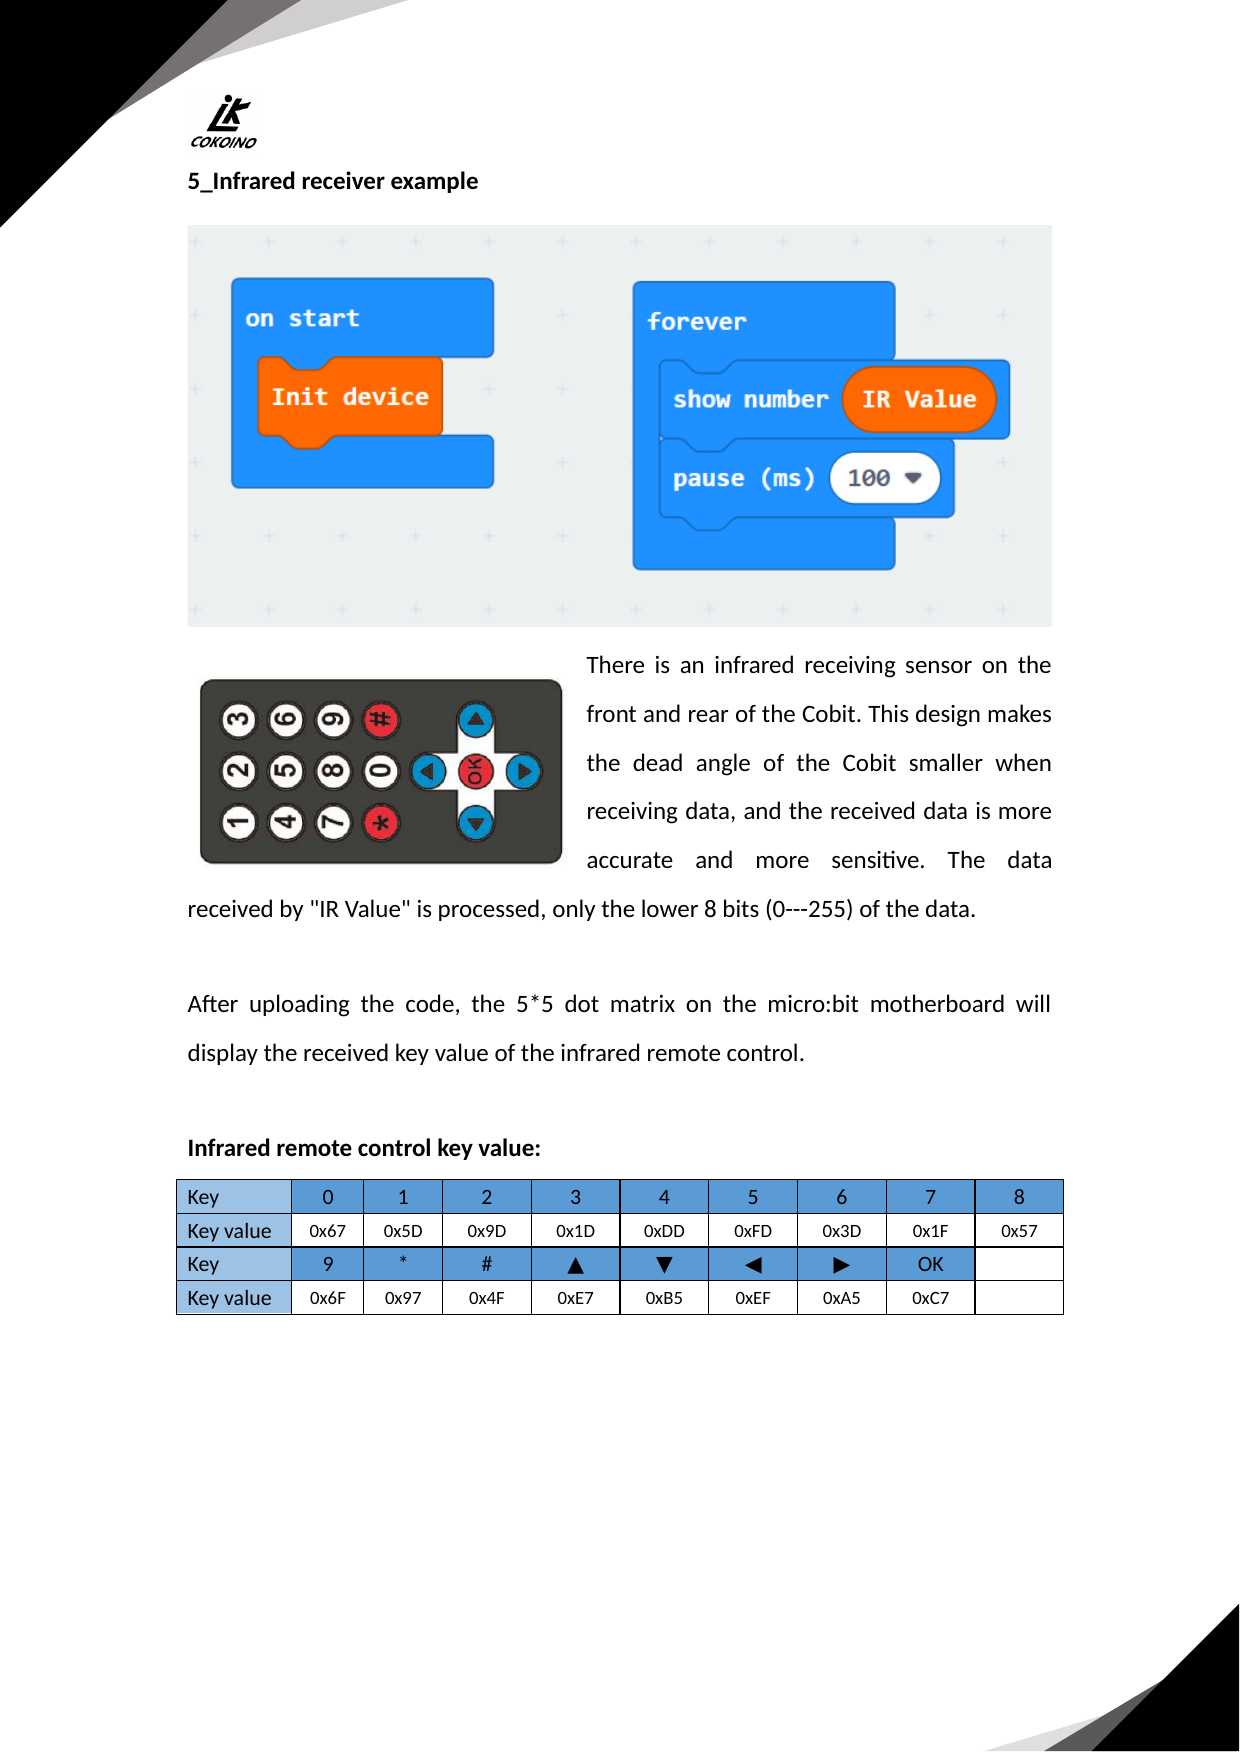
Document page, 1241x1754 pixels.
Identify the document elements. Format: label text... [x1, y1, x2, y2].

table_header 3 [532, 1180, 619, 1213]
table_cell ▼ [621, 1248, 708, 1280]
table_cell ▶ [798, 1248, 886, 1280]
table_header 2 [443, 1180, 531, 1213]
text Infrared remote control key value: [187, 1132, 1053, 1164]
picture [187, 225, 1052, 627]
table_header Key [177, 1180, 291, 1213]
table_cell [976, 1281, 1063, 1313]
picture [187, 90, 259, 153]
table_cell 0x5D [364, 1214, 442, 1246]
table_header 1 [364, 1180, 442, 1213]
text After uploading the code, the 5*5 dot matrix on the micro:bit motherboard will display the received key value of the infrared remote control. [187, 987, 1053, 1069]
table_header 7 [887, 1180, 974, 1213]
table_cell ▲ [532, 1248, 619, 1280]
table_cell * [364, 1248, 442, 1280]
table_header 6 [798, 1180, 886, 1213]
subtitle 5_Infrared receiver example [187, 164, 1053, 197]
table_cell 0xE7 [532, 1281, 619, 1313]
table_header 4 [621, 1180, 708, 1213]
table_cell 0xB5 [621, 1281, 708, 1313]
table_cell 0x1D [532, 1214, 619, 1246]
table_cell 0xC7 [887, 1281, 974, 1313]
table_cell 0xEF [709, 1281, 797, 1313]
table_cell 0xA5 [798, 1281, 886, 1313]
table_cell 0x57 [976, 1214, 1063, 1246]
table_cell 0x1F [887, 1214, 974, 1246]
table_cell Key [177, 1248, 291, 1280]
table_cell 0x97 [364, 1281, 442, 1313]
table_cell # [443, 1248, 531, 1280]
table_header 8 [976, 1180, 1063, 1213]
table_cell 9 [292, 1248, 363, 1280]
table_cell 0x9D [443, 1214, 531, 1246]
picture [193, 674, 568, 869]
table_cell 0x3D [798, 1214, 886, 1246]
table_cell Key value [177, 1281, 291, 1313]
table_cell ◀ [709, 1248, 797, 1280]
table_cell 0x4F [443, 1281, 531, 1313]
table_cell Key value [177, 1214, 291, 1246]
table_cell 0x6F [292, 1281, 363, 1313]
table_cell 0xFD [709, 1214, 797, 1246]
table_header 5 [709, 1180, 797, 1213]
table_cell 0xDD [621, 1214, 708, 1246]
table_cell OK [887, 1248, 974, 1280]
table_cell [976, 1248, 1063, 1280]
table_cell 0x67 [292, 1214, 363, 1246]
table_header 0 [292, 1180, 363, 1213]
